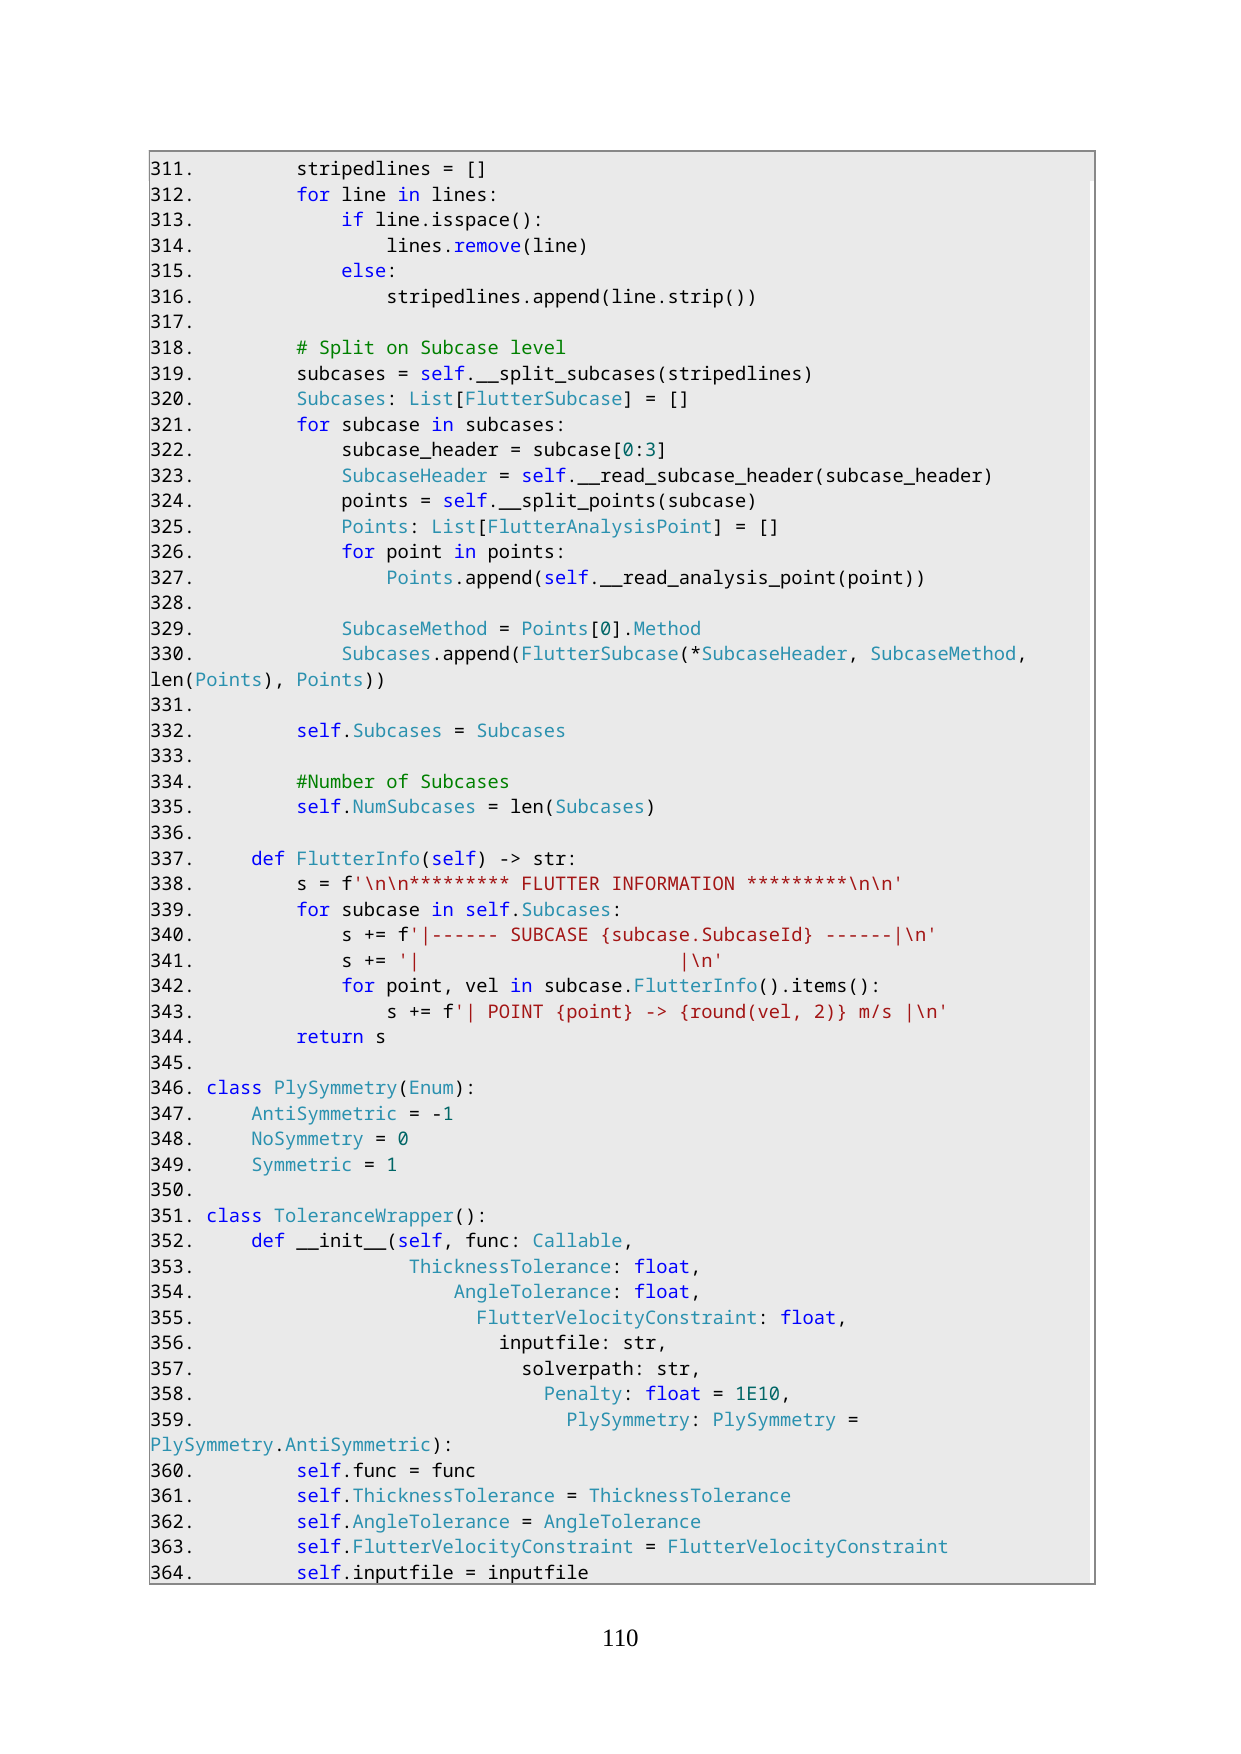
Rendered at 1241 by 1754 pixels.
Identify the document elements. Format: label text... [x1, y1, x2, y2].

text 344. return s [150, 1023, 1090, 1049]
text 354. AngleTolerance: float, [150, 1279, 1090, 1304]
text 311. stripedlines = [] [150, 152, 1094, 181]
text 316. stripedlines.append(line.strip()) [150, 283, 1090, 309]
text 314. lines.remove(line) [150, 232, 1090, 258]
text 331. [150, 692, 1090, 717]
text 359. PlySymmetry: PlySymmetry = PlySymmetry.AntiSymmetric): [150, 1406, 1090, 1457]
text 346. class PlySymmetry(Enum): [150, 1074, 1090, 1100]
text 328. [150, 589, 1090, 615]
text 319. subcases = self.__split_subcases(stripedlines) [150, 360, 1090, 385]
text 339. for subcase in self.Subcases: [150, 896, 1090, 921]
text 321. for subcase in subcases: [150, 411, 1090, 436]
text 364. self.inputfile = inputfile [150, 1559, 1090, 1583]
text 353. ThicknessTolerance: float, [150, 1253, 1090, 1279]
text 324. points = self.__split_points(subcase) [150, 487, 1090, 513]
text 325. Points: List[FlutterAnalysisPoint] = [] [150, 513, 1090, 538]
text 338. s = f'\n\n********* FLUTTER INFORMATION *********\n\n' [150, 870, 1090, 896]
text 350. [150, 1177, 1090, 1202]
text 317. [150, 309, 1090, 334]
text 337. def FlutterInfo(self) -> str: [150, 845, 1090, 870]
text 323. SubcaseHeader = self.__read_subcase_header(subcase_header) [150, 462, 1090, 487]
text 363. self.FlutterVelocityConstraint = FlutterVelocityConstraint [150, 1534, 1090, 1559]
text 318. # Split on Subcase level [150, 334, 1090, 360]
text 362. self.AngleTolerance = AngleTolerance [150, 1508, 1090, 1534]
text 357. solverpath: str, [150, 1355, 1090, 1381]
text 342. for point, vel in subcase.FlutterInfo().items(): [150, 972, 1090, 998]
text 348. NoSymmetry = 0 [150, 1126, 1090, 1151]
text 343. s += f'| POINT {point} -> {round(vel, 2)} m/s |\n' [150, 998, 1090, 1023]
text 332. self.Subcases = Subcases [150, 717, 1090, 743]
text 312. for line in lines: [150, 181, 1090, 207]
text 340. s += f'|------ SUBCASE {subcase.SubcaseId} ------|\n' [150, 921, 1090, 947]
text 333. [150, 743, 1090, 768]
text 358. Penalty: float = 1E10, [150, 1381, 1090, 1406]
text 351. class ToleranceWrapper(): [150, 1202, 1090, 1228]
text 329. SubcaseMethod = Points[0].Method [150, 615, 1090, 641]
text 352. def __init__(self, func: Callable, [150, 1228, 1090, 1253]
text 361. self.ThicknessTolerance = ThicknessTolerance [150, 1483, 1090, 1508]
text 355. FlutterVelocityConstraint: float, [150, 1304, 1090, 1330]
text 322. subcase_header = subcase[0:3] [150, 436, 1090, 462]
text 315. else: [150, 258, 1090, 283]
text 356. inputfile: str, [150, 1330, 1090, 1355]
text 336. [150, 819, 1090, 845]
text 345. [150, 1049, 1090, 1074]
text 326. for point in points: [150, 538, 1090, 564]
text 360. self.func = func [150, 1457, 1090, 1483]
text 313. if line.isspace(): [150, 207, 1090, 232]
text 347. AntiSymmetric = -1 [150, 1100, 1090, 1126]
text 341. s += '| |\n' [150, 947, 1090, 972]
text 335. self.NumSubcases = len(Subcases) [150, 794, 1090, 819]
text 330. Subcases.append(FlutterSubcase(*SubcaseHeader, SubcaseMethod, len(Points), Points)) [150, 641, 1090, 692]
text 334. #Number of Subcases [150, 768, 1090, 794]
text 349. Symmetric = 1 [150, 1151, 1090, 1177]
text 327. Points.append(self.__read_analysis_point(point)) [150, 564, 1090, 589]
text 320. Subcases: List[FlutterSubcase] = [] [150, 385, 1090, 411]
